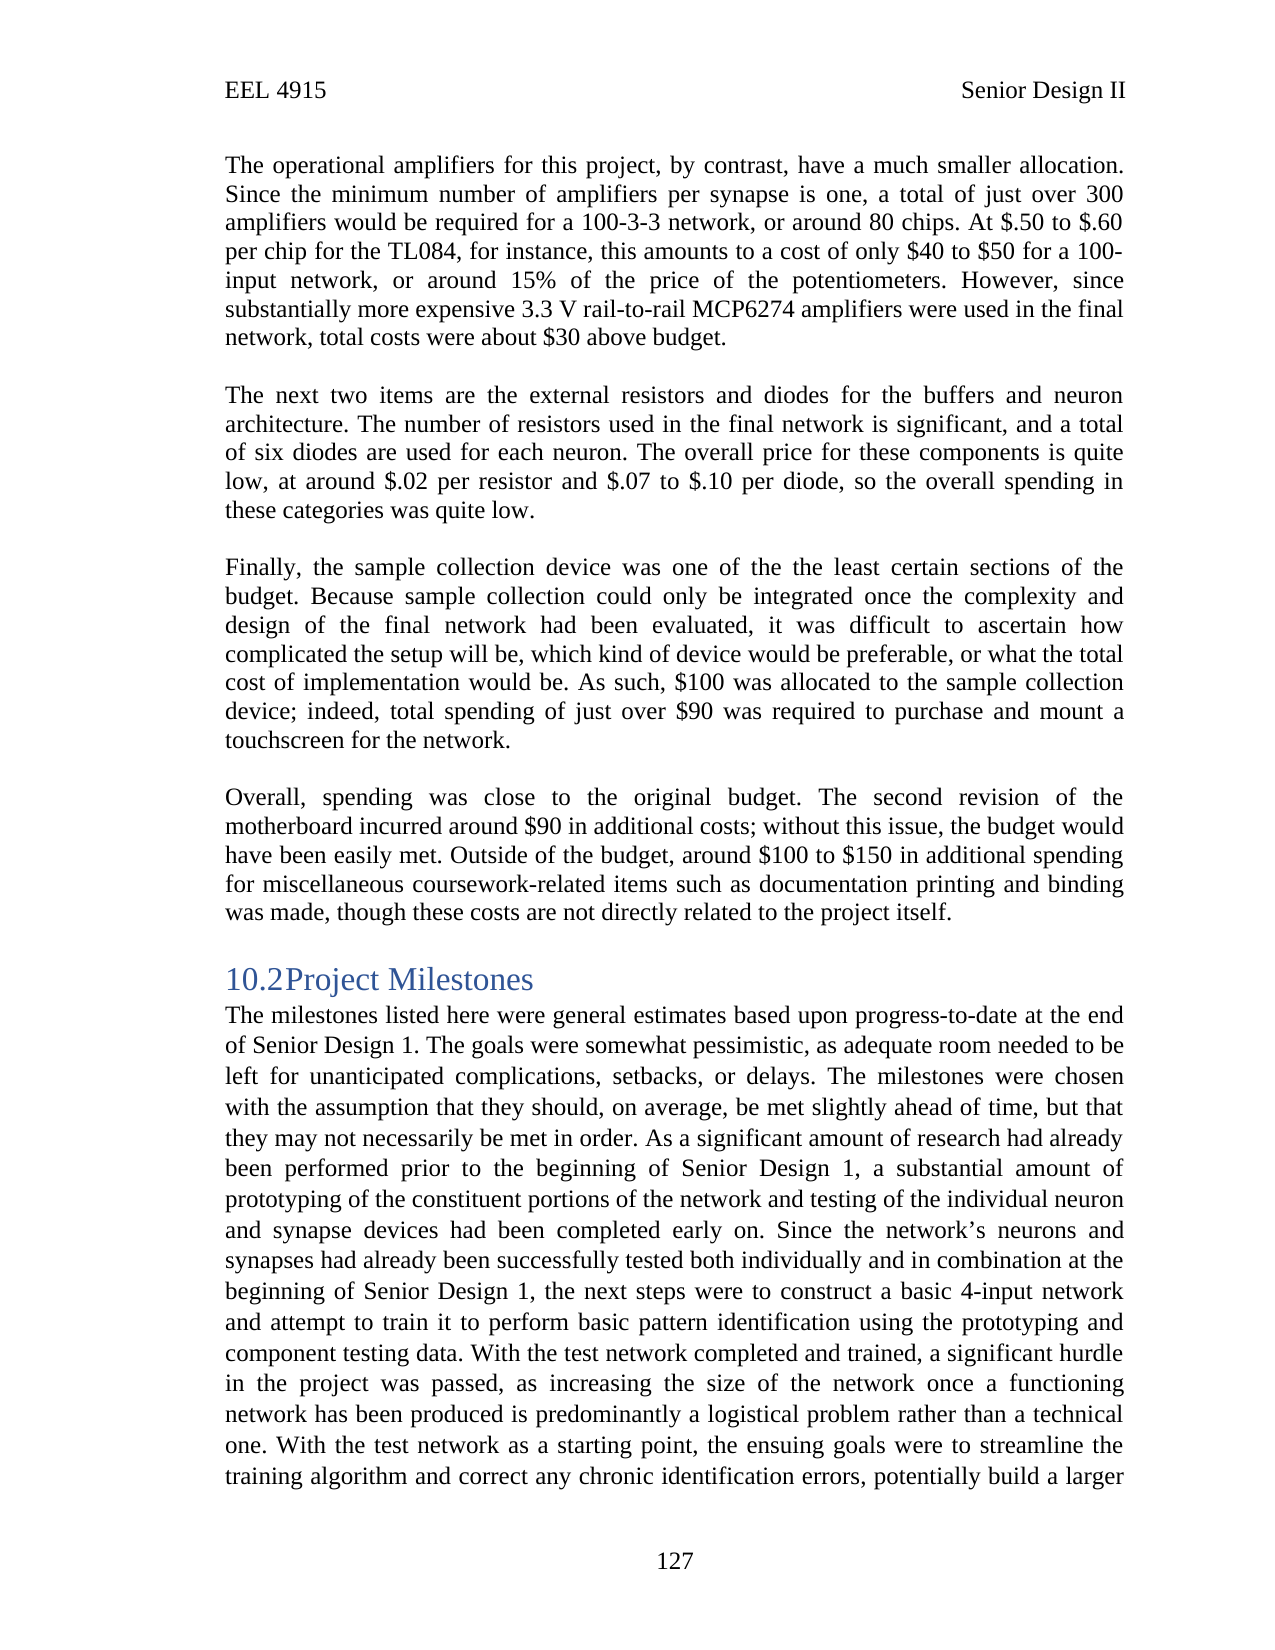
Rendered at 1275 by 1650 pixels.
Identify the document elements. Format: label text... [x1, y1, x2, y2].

text Finally, the sample collection device was one of the the least certain sections of the budget. Because sample collection could only be integrated once the complexity and design of the final network had been evaluated, it was difficult to ascertain how complicated the setup will be, which kind of device would be preferable, or what the total cost of implementation would be. As such, $100 was allocated to the sample collection device; indeed, total spending of just over $90 was required to purchase and mount a touchscreen for the network. [225, 552, 1125, 754]
subtitle Project Milestones [225, 959, 1125, 997]
text Overall, spending was close to the original budget. The second revision of the motherboard incurred around $90 in additional costs; without this issue, the budget would have been easily met. Outside of the budget, around $100 to $150 in additional spending for miscellaneous coursework-related items such as documentation printing and binding was made, though these costs are not directly related to the project itself. [225, 782, 1125, 926]
text The operational amplifiers for this project, by contrast, have a much smaller allocation. Since the minimum number of amplifiers per synapse is one, a total of just over 300 amplifiers would be required for a 100-3-3 network, or around 80 chips. At $.50 to $.60 per chip for the TL084, for instance, this amounts to a cost of only $40 to $50 for a 100-input network, or around 15% of the price of the potentiometers. However, since substantially more expensive 3.3 V rail-to-rail MCP6274 amplifiers were used in the final network, total costs were about $30 above budget. [225, 150, 1125, 351]
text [225, 1000, 1125, 1489]
text The next two items are the external resistors and diodes for the buffers and neuron architecture. The number of resistors used in the final network is significant, and a total of six diodes are used for each neuron. The overall price for these components is quite low, at around $.02 per resistor and $.07 to $.10 per diode, so the overall spending in these categories was quite low. [225, 380, 1125, 524]
